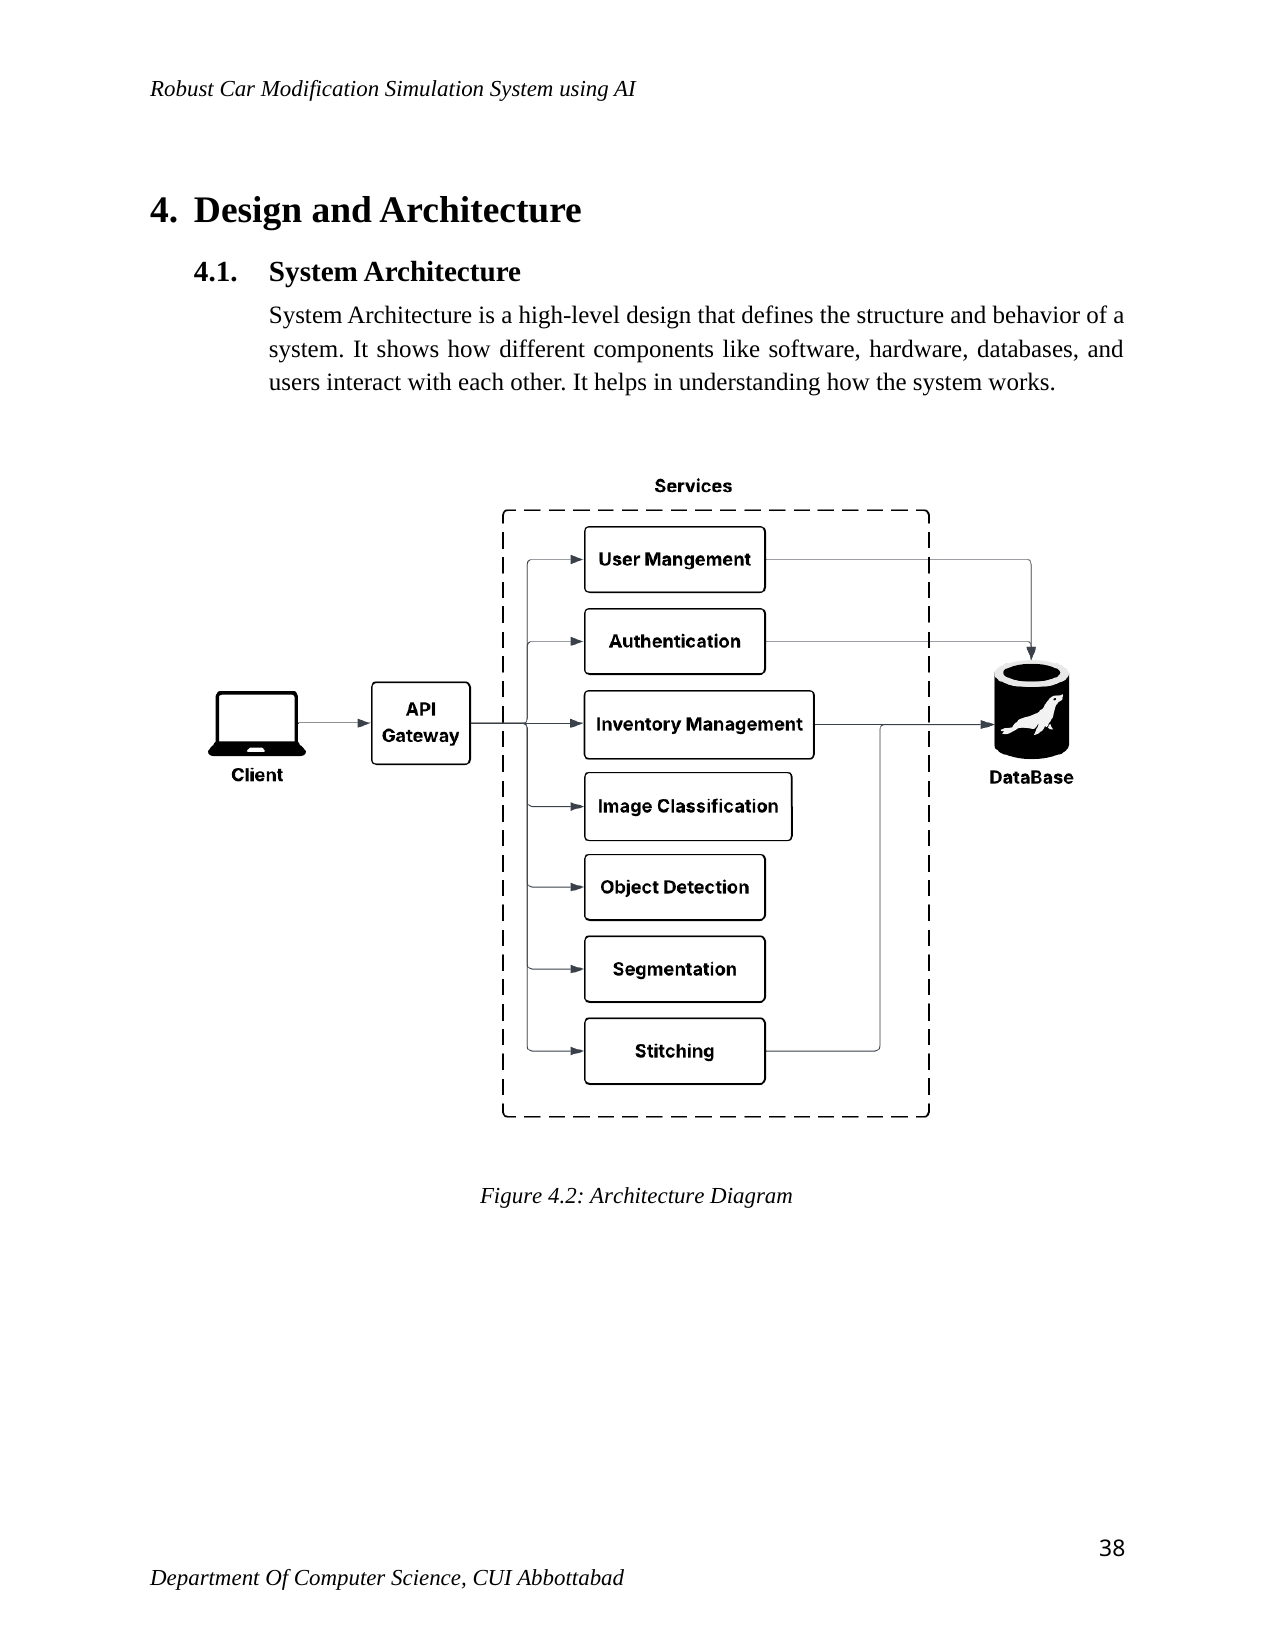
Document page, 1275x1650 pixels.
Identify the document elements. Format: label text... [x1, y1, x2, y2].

subtitle Design and Architecture [150, 187, 1125, 231]
picture [150, 428, 1125, 1149]
subtitle System Architecture [194, 254, 1125, 287]
text System Architecture is a high-level design that defines the structure and behavior of a system. It shows how different components like software, hardware, databases, and users interact with each other. It helps in understanding how the system works. [269, 301, 1125, 395]
